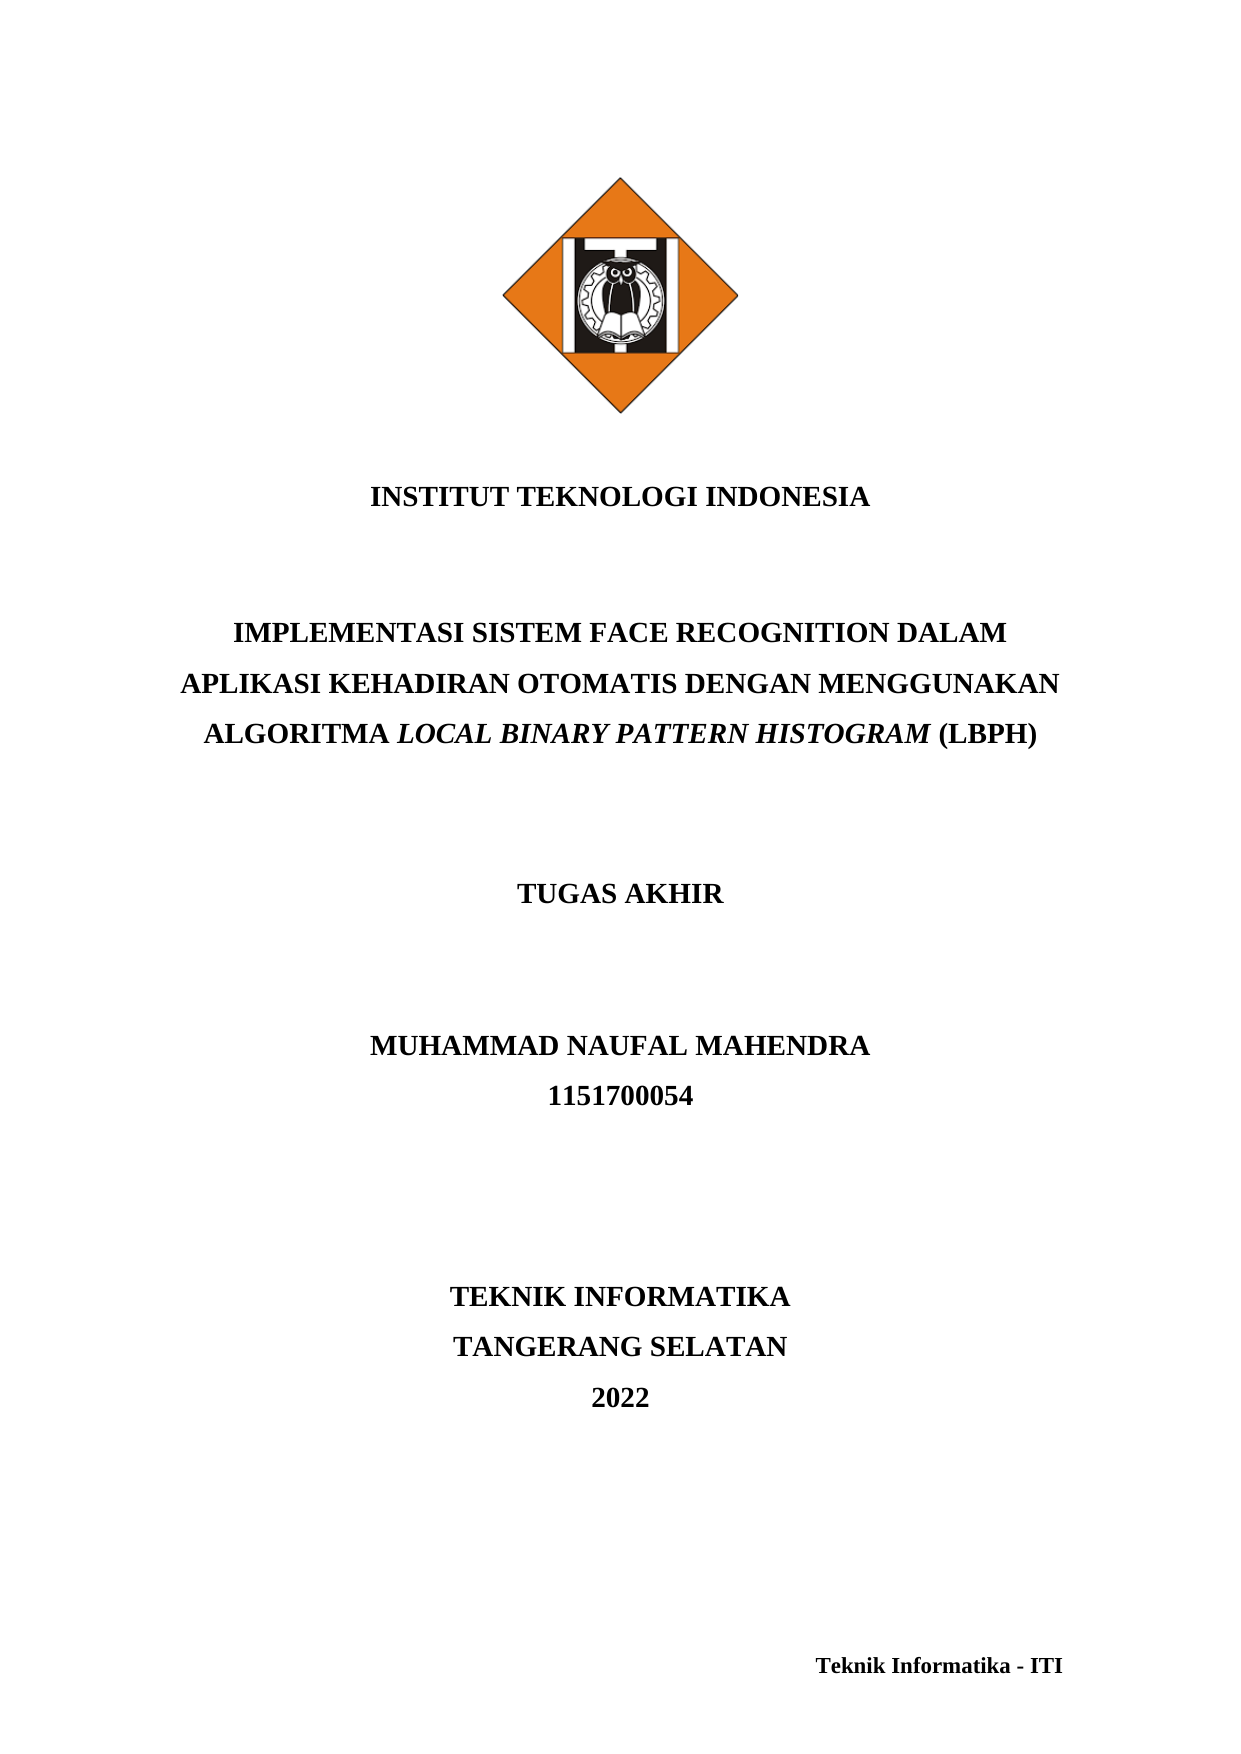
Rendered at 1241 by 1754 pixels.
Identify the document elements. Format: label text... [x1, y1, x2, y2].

text IMPLEMENTASI SISTEM FACE RECOGNITION DALAM APLIKASI KEHADIRAN OTOMATIS DENGAN MENGGUNAKAN ALGORITMA LOCAL BINARY PATTERN HISTOGRAM (LBPH) [177, 616, 1063, 750]
text 1151700054 [177, 1078, 1063, 1111]
text INSTITUT TEKNOLOGI INDONESIA [177, 479, 1063, 513]
text TEKNIK INFORMATIKA [177, 1279, 1063, 1313]
text TUGAS AKHIR [177, 877, 1063, 910]
picture [502, 177, 739, 414]
text TANGERANG SELATAN [177, 1329, 1063, 1363]
text 2022 [177, 1380, 1063, 1413]
text MUHAMMAD NAUFAL MAHENDRA [177, 1028, 1063, 1061]
